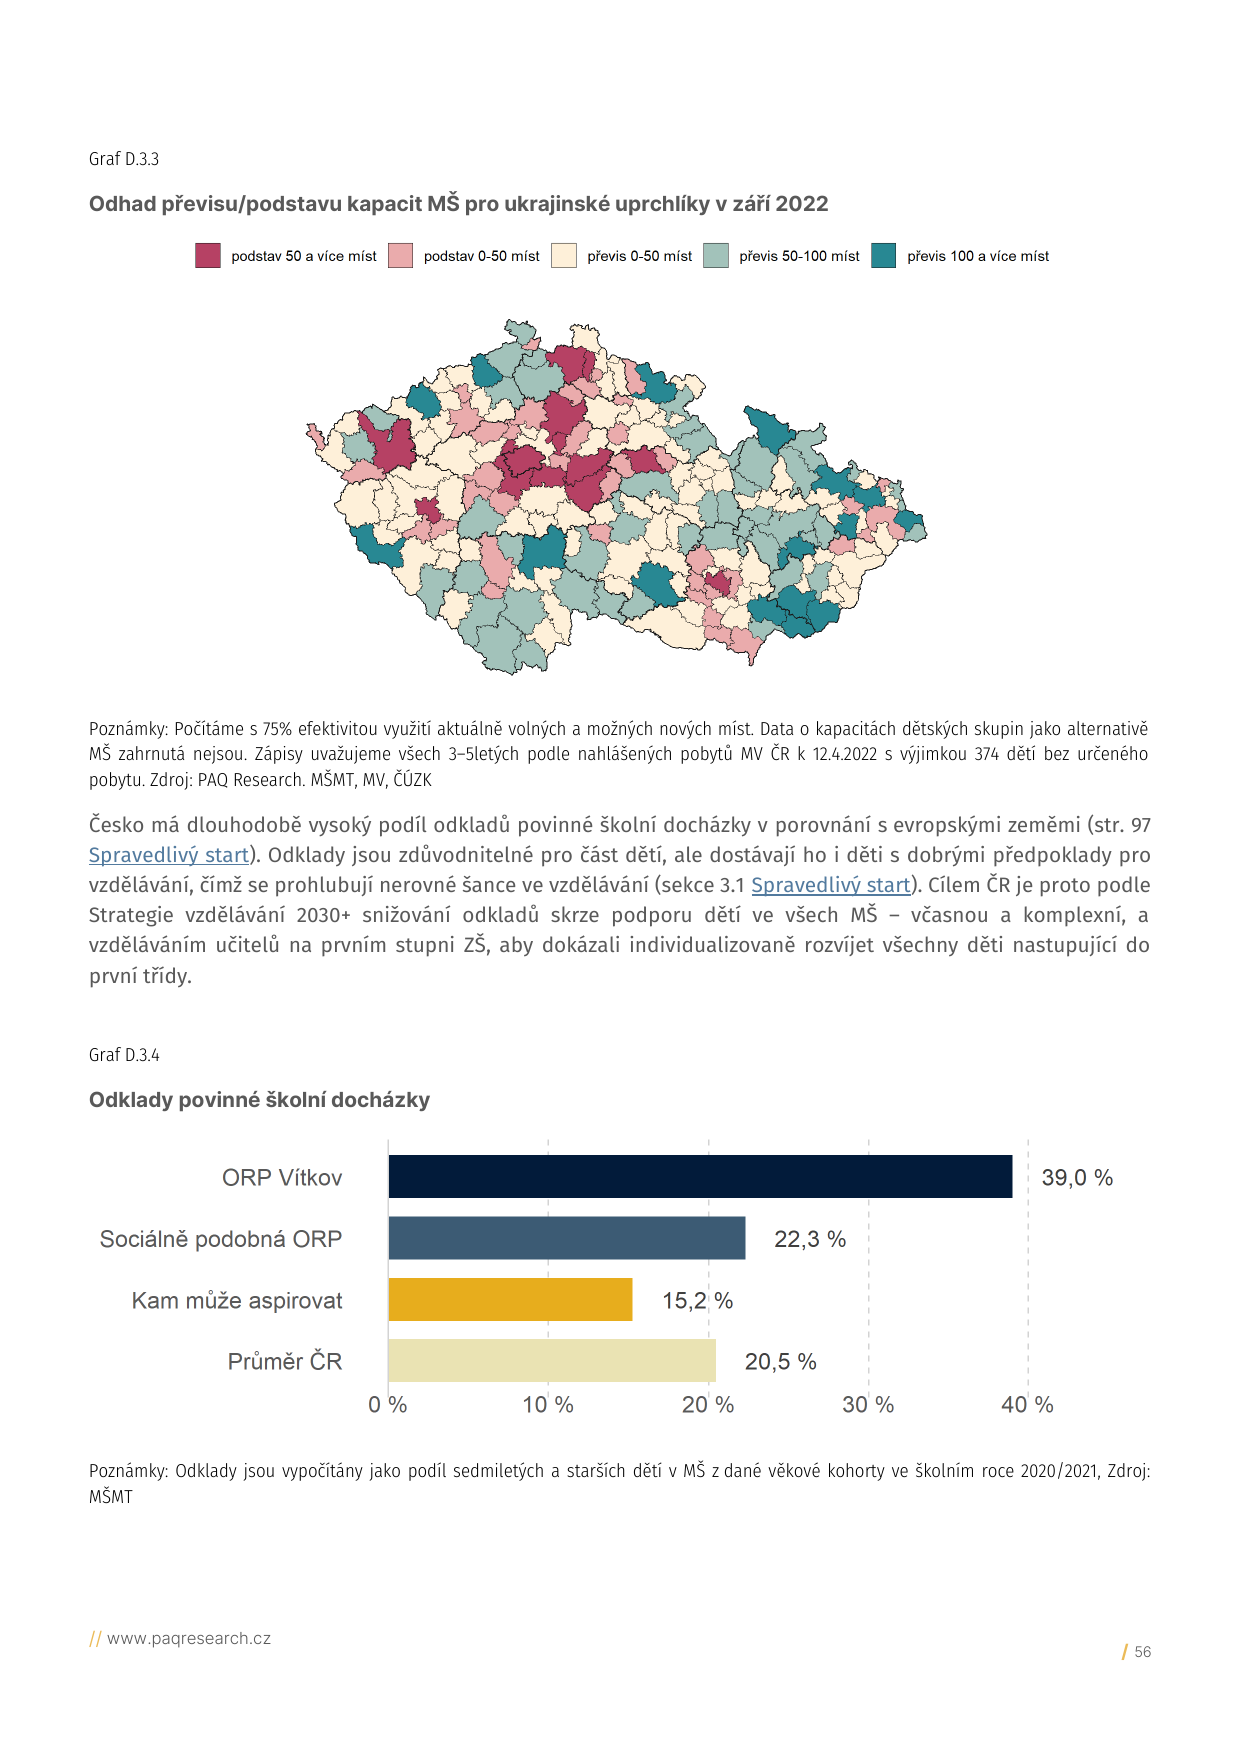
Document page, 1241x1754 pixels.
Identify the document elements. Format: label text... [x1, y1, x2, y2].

text Poznámky: Odklady jsou vypočítány jako podíl sedmiletých a starších dětí v MŠ z dané věkové kohorty ve školním roce 2020/2021, Zdroj: MŠMT [89, 1460, 1152, 1509]
text Graf D.3.3 [89, 148, 1152, 170]
text Odklady povinné školní docházky [89, 1082, 1152, 1112]
text Graf D.3.4 [89, 1044, 1152, 1066]
text Česko má dlouhodobě vysoký podíl odkladů povinné školní docházky v porovnání s evropskými zeměmi (str. 97 Spravedlivý start). Odklady jsou zdůvodnitelné pro část dětí, ale dostávají ho i děti s dobrými předpoklady pro vzdělávání, čímž se prohlubují nerovné šance ve vzdělávání (sekce 3.1 Spravedlivý start). Cílem ČR je proto podle Strategie vzdělávání 2030+ snižování odkladů skrze podporu dětí ve všech MŠ – včasnou a komplexní, a vzděláváním učitelů na prvním stupni ZŠ, aby dokázali individualizovaně rozvíjet všechny děti nastupující do první třídy. [89, 807, 1152, 989]
picture [88, 216, 1139, 701]
picture [88, 1112, 1139, 1444]
text Odhad převisu/podstavu kapacit MŠ pro ukrajinské uprchlíky v září 2022 [89, 186, 1152, 216]
text Poznámky: Počítáme s 75% efektivitou využití aktuálně volných a možných nových míst. Data o kapacitách dětských skupin jako alternativě MŠ zahrnutá nejsou. Zápisy uvažujeme všech 3–5letých podle nahlášených pobytů MV ČR k 12.4.2022 s výjimkou 374 dětí bez určeného pobytu. Zdroj: PAQ Research. MŠMT, MV, ČÚZK [89, 717, 1152, 792]
